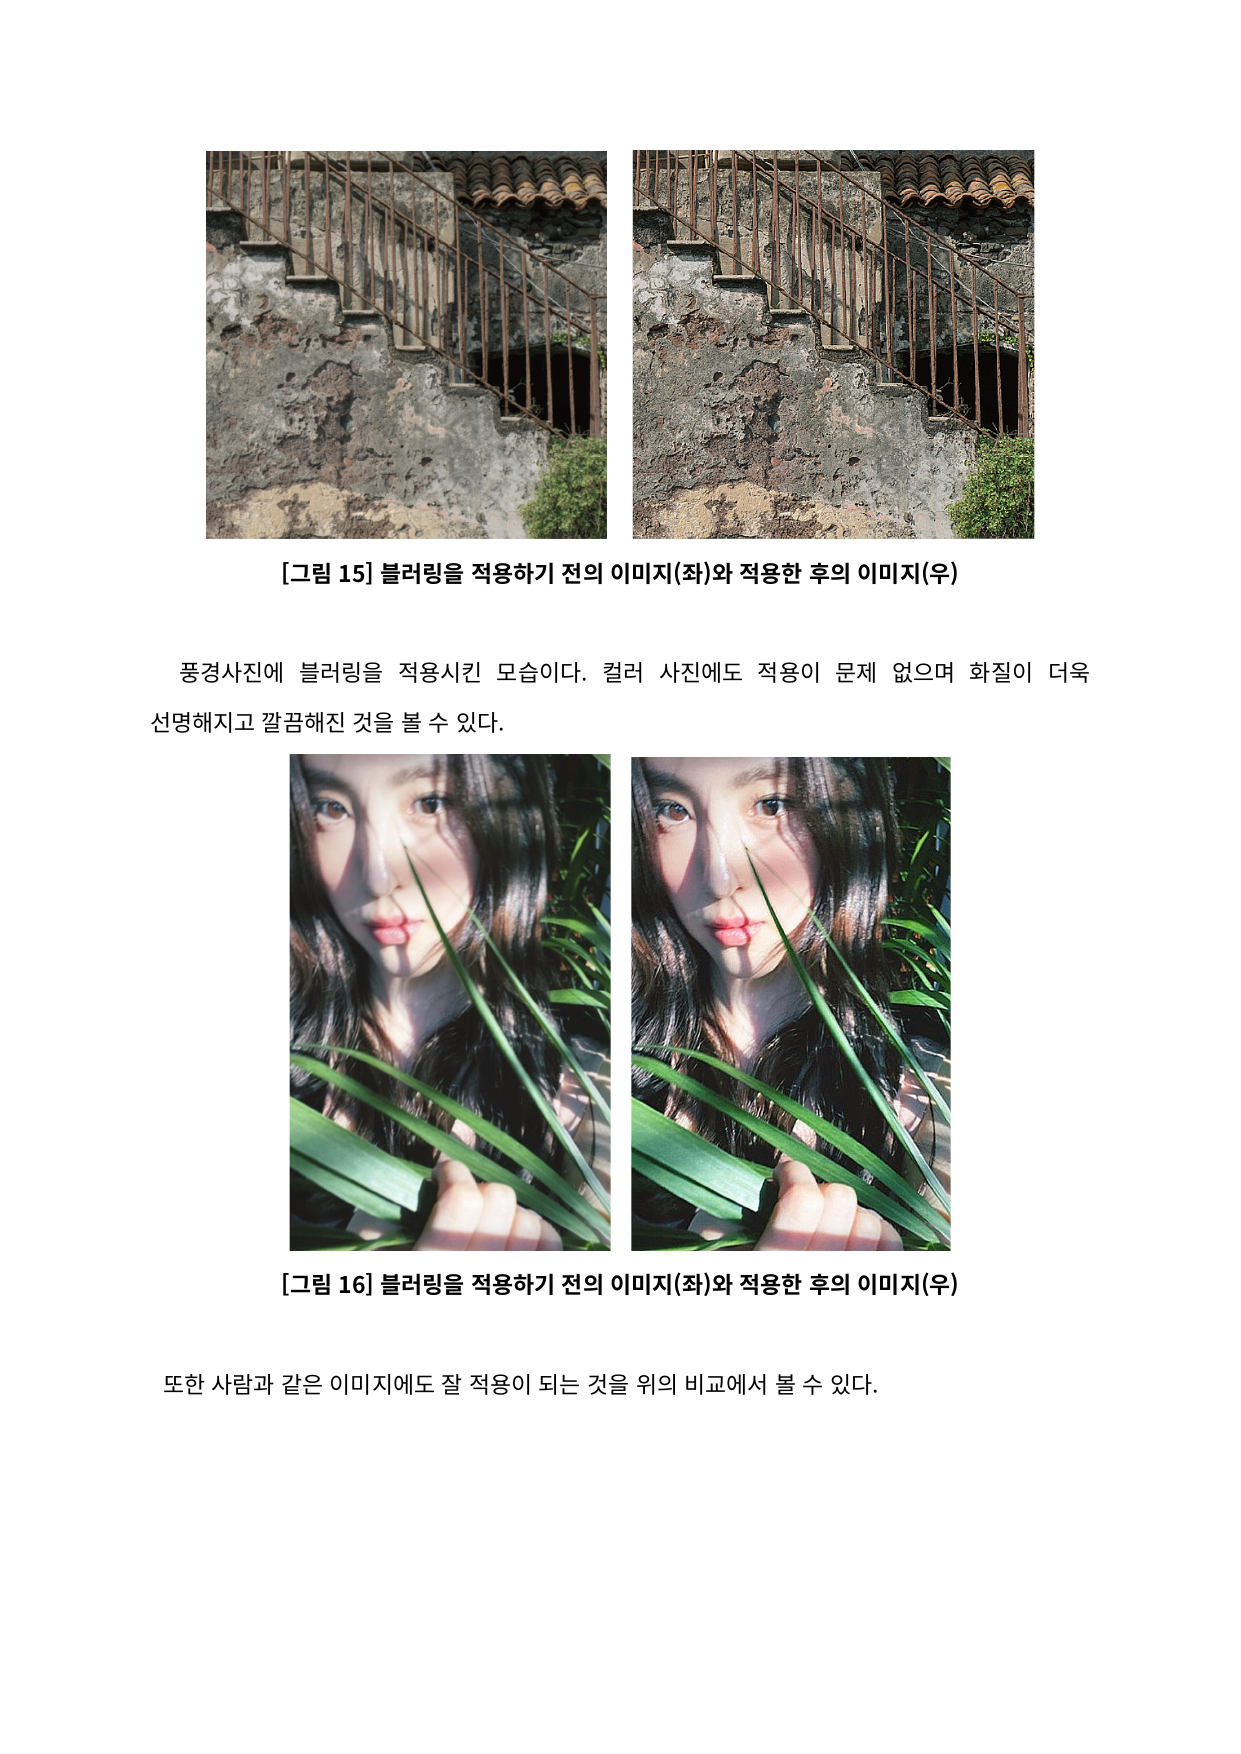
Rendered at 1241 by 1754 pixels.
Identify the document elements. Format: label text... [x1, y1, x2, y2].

picture [206, 151, 607, 539]
picture [631, 757, 951, 1251]
picture [289, 754, 611, 1251]
text 풍경사진에 블러링을 적용시킨 모습이다. 컬러 사진에도 적용이 문제 없으며 화질이 더욱 선명해지고 깔끔해진 것을 볼 수 있다. [150, 655, 1090, 738]
picture [632, 150, 1035, 539]
text [그림 15] 블러링을 적용하기 전의 이미지(좌)와 적용한 후의 이미지(우) [150, 555, 1090, 589]
text [그림 16] 블러링을 적용하기 전의 이미지(좌)와 적용한 후의 이미지(우) [150, 1267, 1090, 1301]
text 또한 사람과 같은 이미지에도 잘 적용이 되는 것을 위의 비교에서 볼 수 있다. [150, 1367, 1090, 1400]
